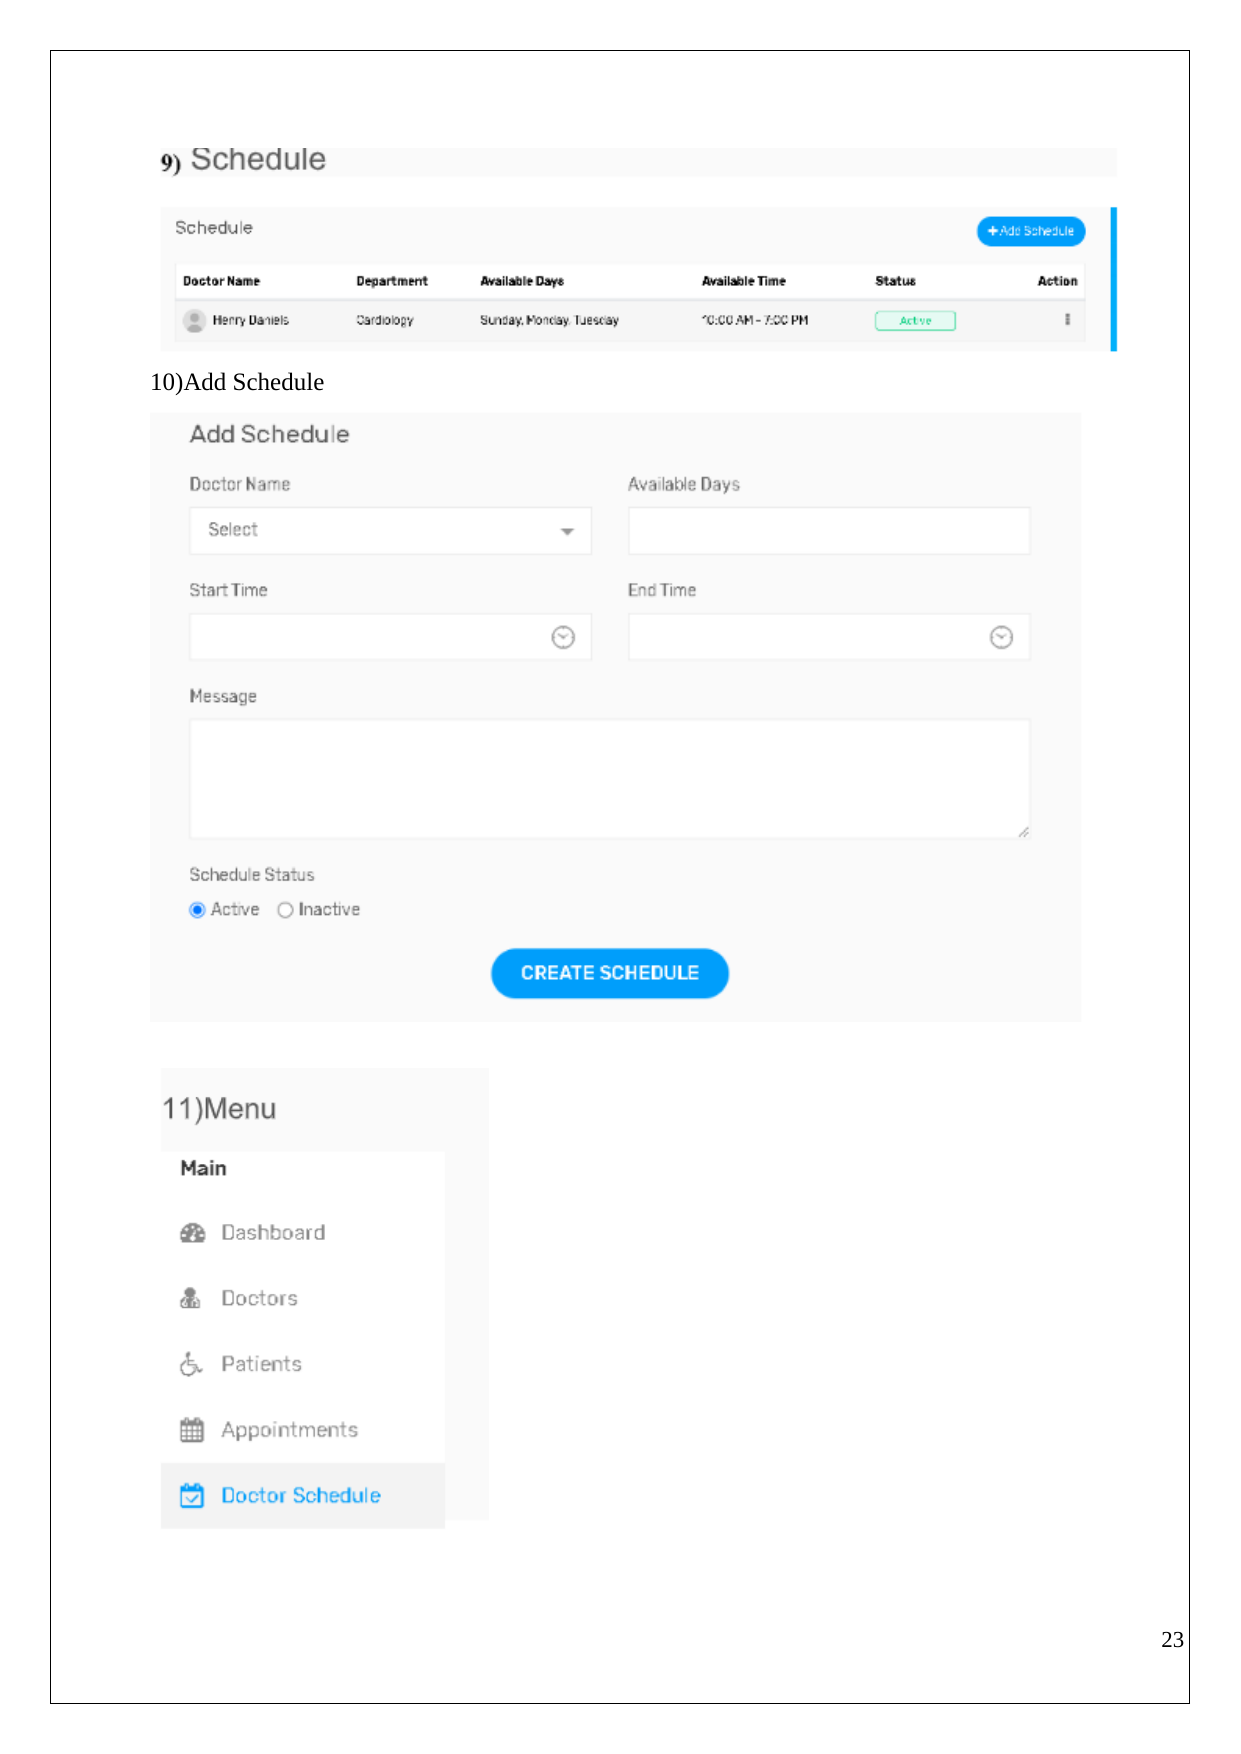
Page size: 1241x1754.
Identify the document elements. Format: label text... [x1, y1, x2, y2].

picture [150, 402, 1082, 1022]
text 10)Add Schedule [150, 367, 1184, 396]
picture [150, 148, 1136, 361]
picture [150, 1068, 489, 1557]
